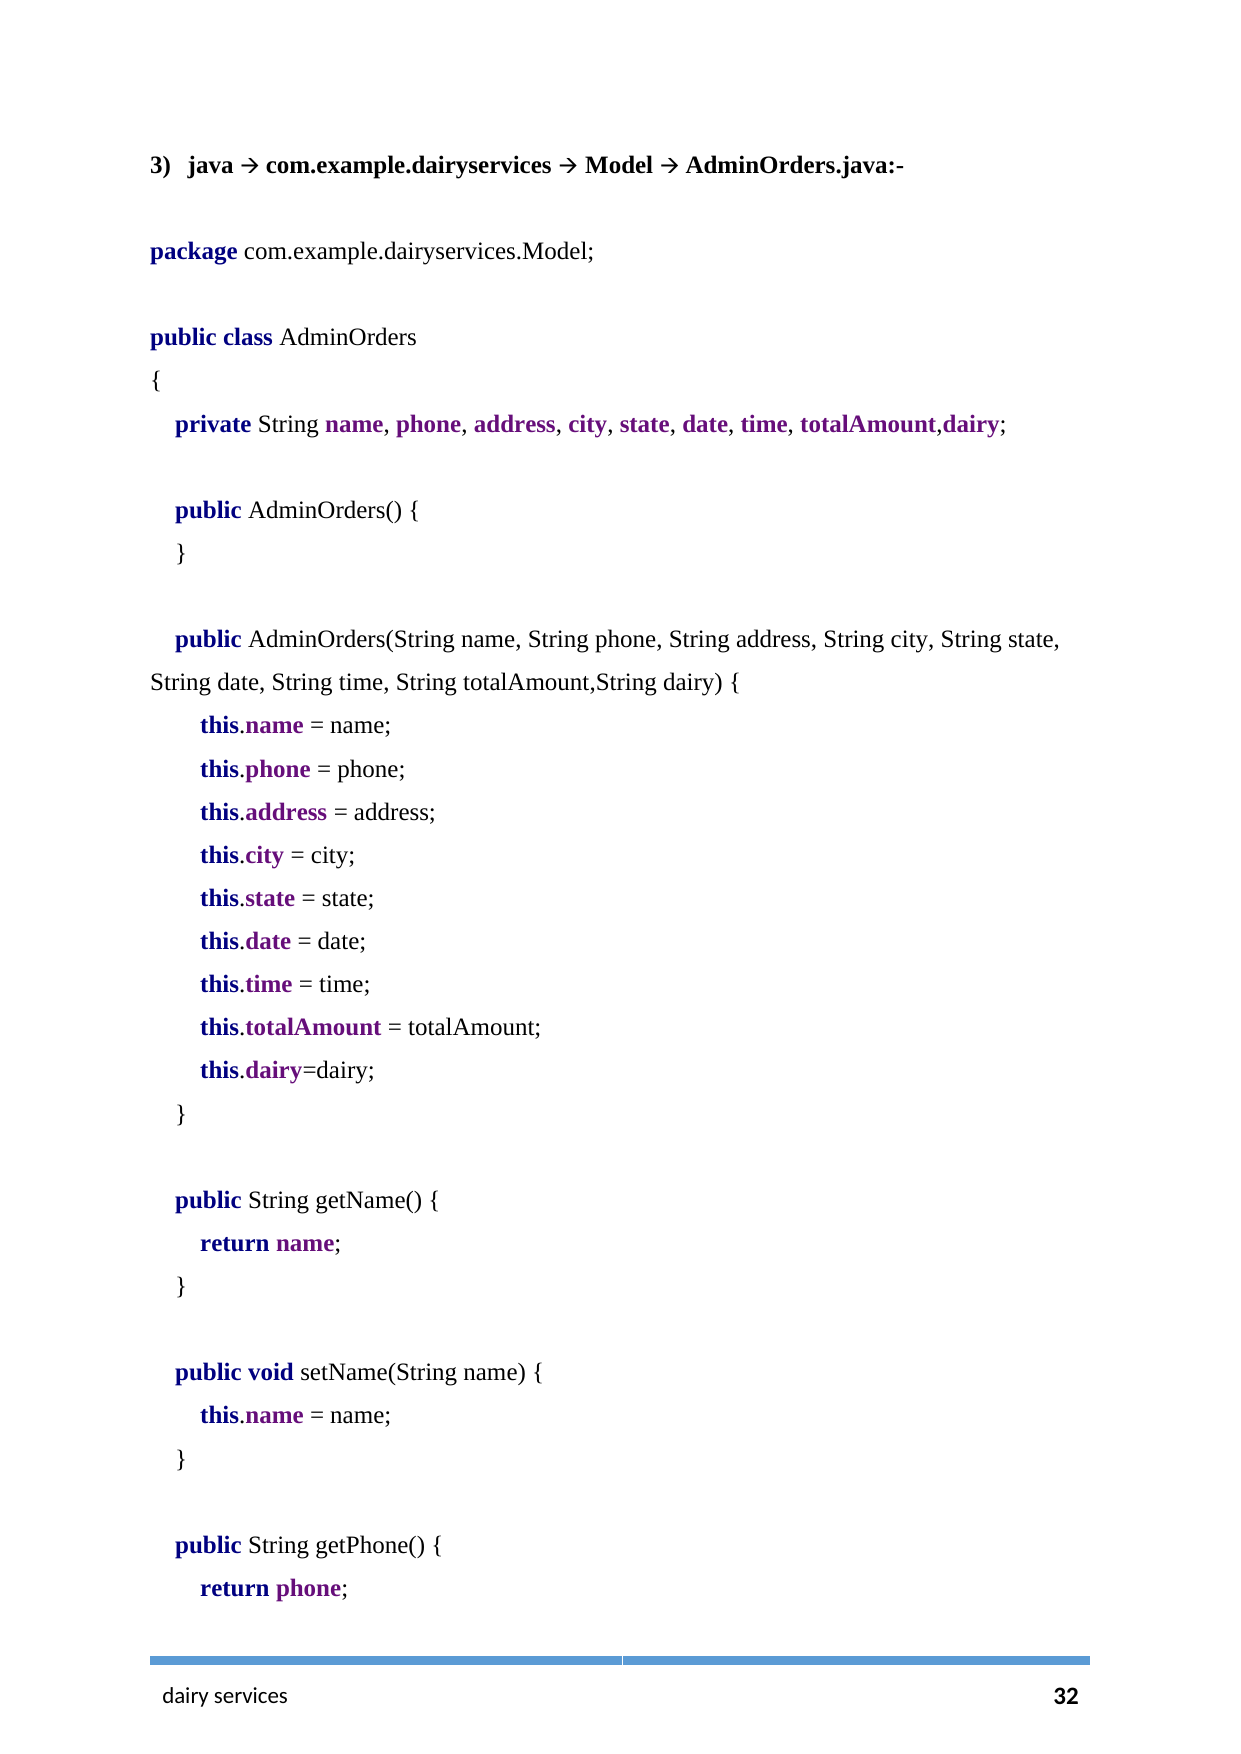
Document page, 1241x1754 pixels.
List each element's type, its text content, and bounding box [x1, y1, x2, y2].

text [150, 236, 1090, 1602]
list java com.example.dairyservices Model AdminOrders.java:- [150, 150, 1090, 179]
